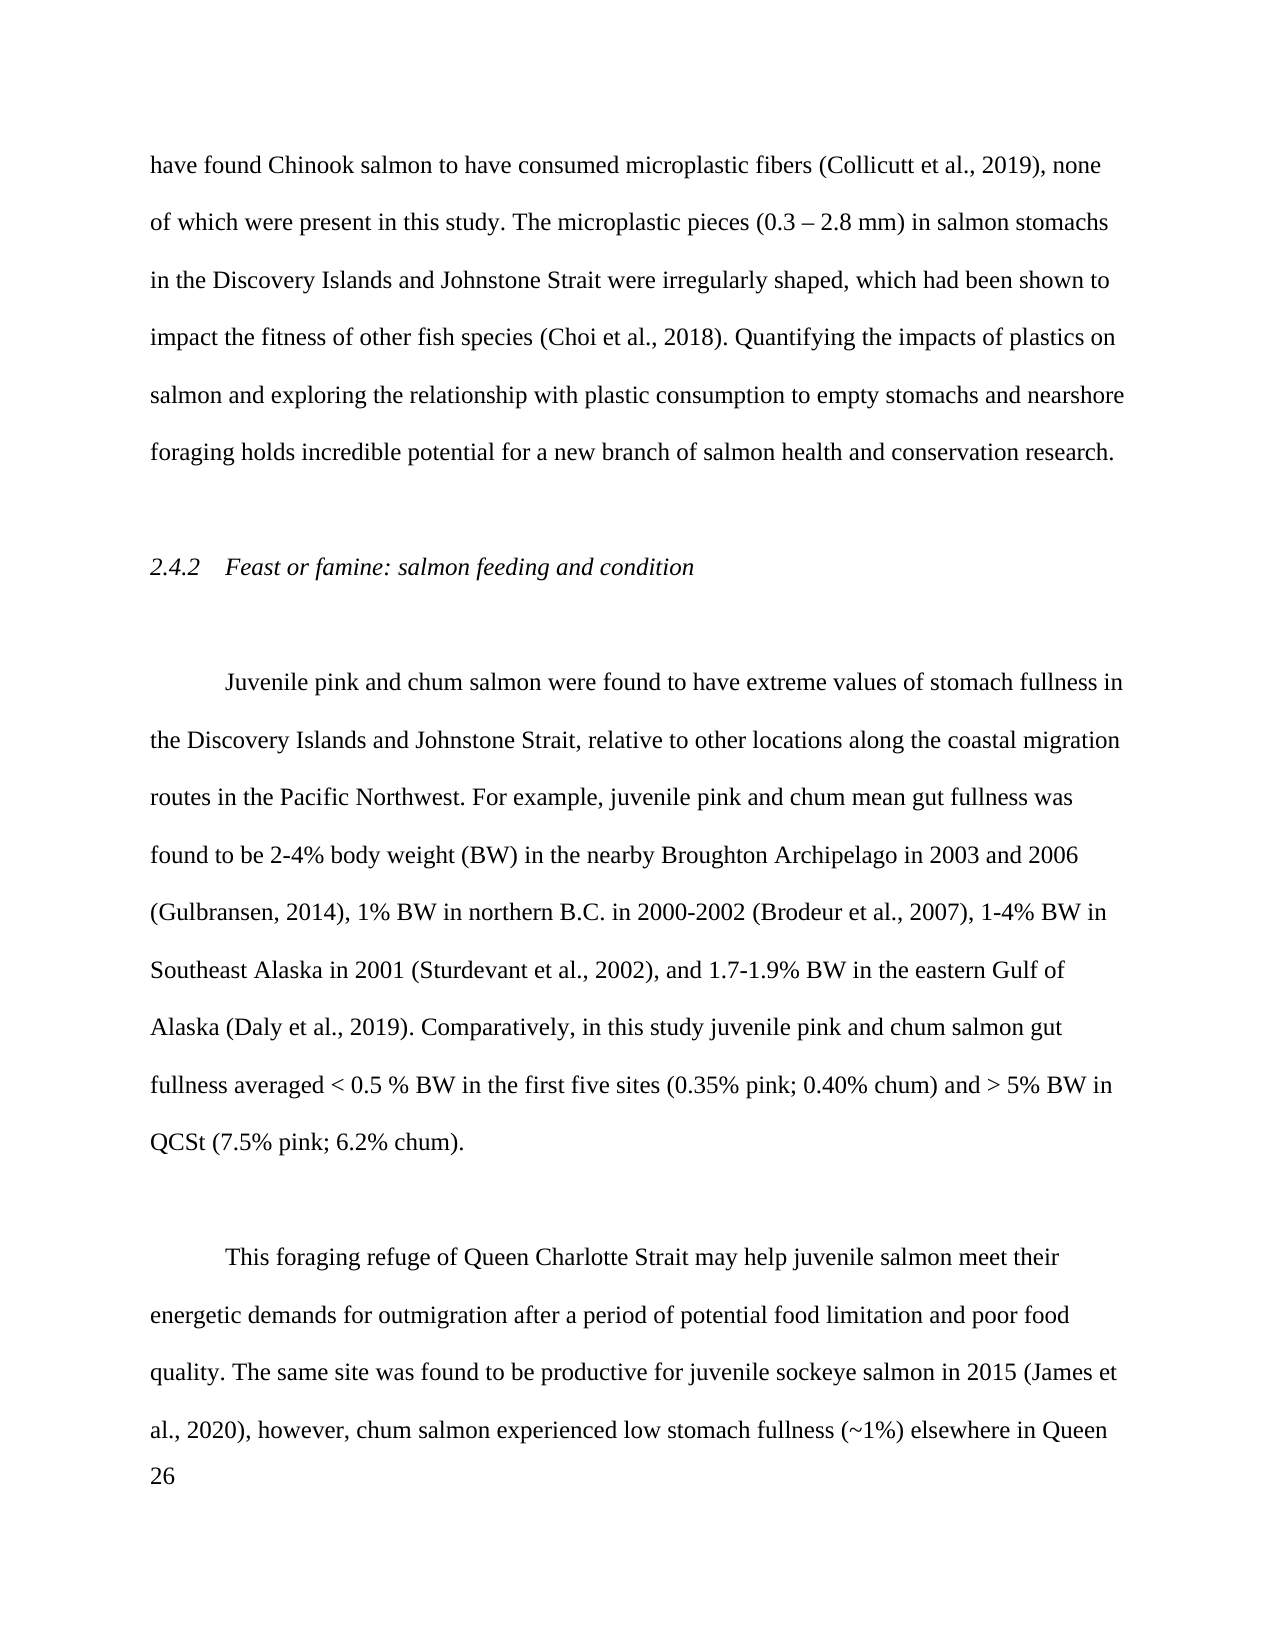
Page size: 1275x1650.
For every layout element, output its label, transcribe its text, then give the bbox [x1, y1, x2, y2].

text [150, 150, 1125, 466]
text Juvenile pink and chum salmon were found to have extreme values of stomach fullness in the Discovery Islands and Johnstone Strait, relative to other locations along the coastal migration routes in the Pacific Northwest. For example, juvenile pink and chum mean gut fullness was found to be 2-4% body weight (BW) in the nearby Broughton Archipelago in 2003 and 2006 (Gulbransen, 2014), 1% BW in northern B.C. in 2000-2002 (Brodeur et al., 2007), 1-4% BW in Southeast Alaska in 2001 (Sturdevant et al., 2002), and 1.7-1.9% BW in the eastern Gulf of Alaska (Daly et al., 2019). Comparatively, in this study juvenile pink and chum salmon gut fullness averaged < 0.5 % BW in the first five sites (0.35% pink; 0.40% chum) and > 5% BW in QCSt (7.5% pink; 6.2% chum). [150, 667, 1125, 1156]
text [150, 1242, 1125, 1444]
subtitle Feast or famine: salmon feeding and condition [150, 552, 1125, 581]
